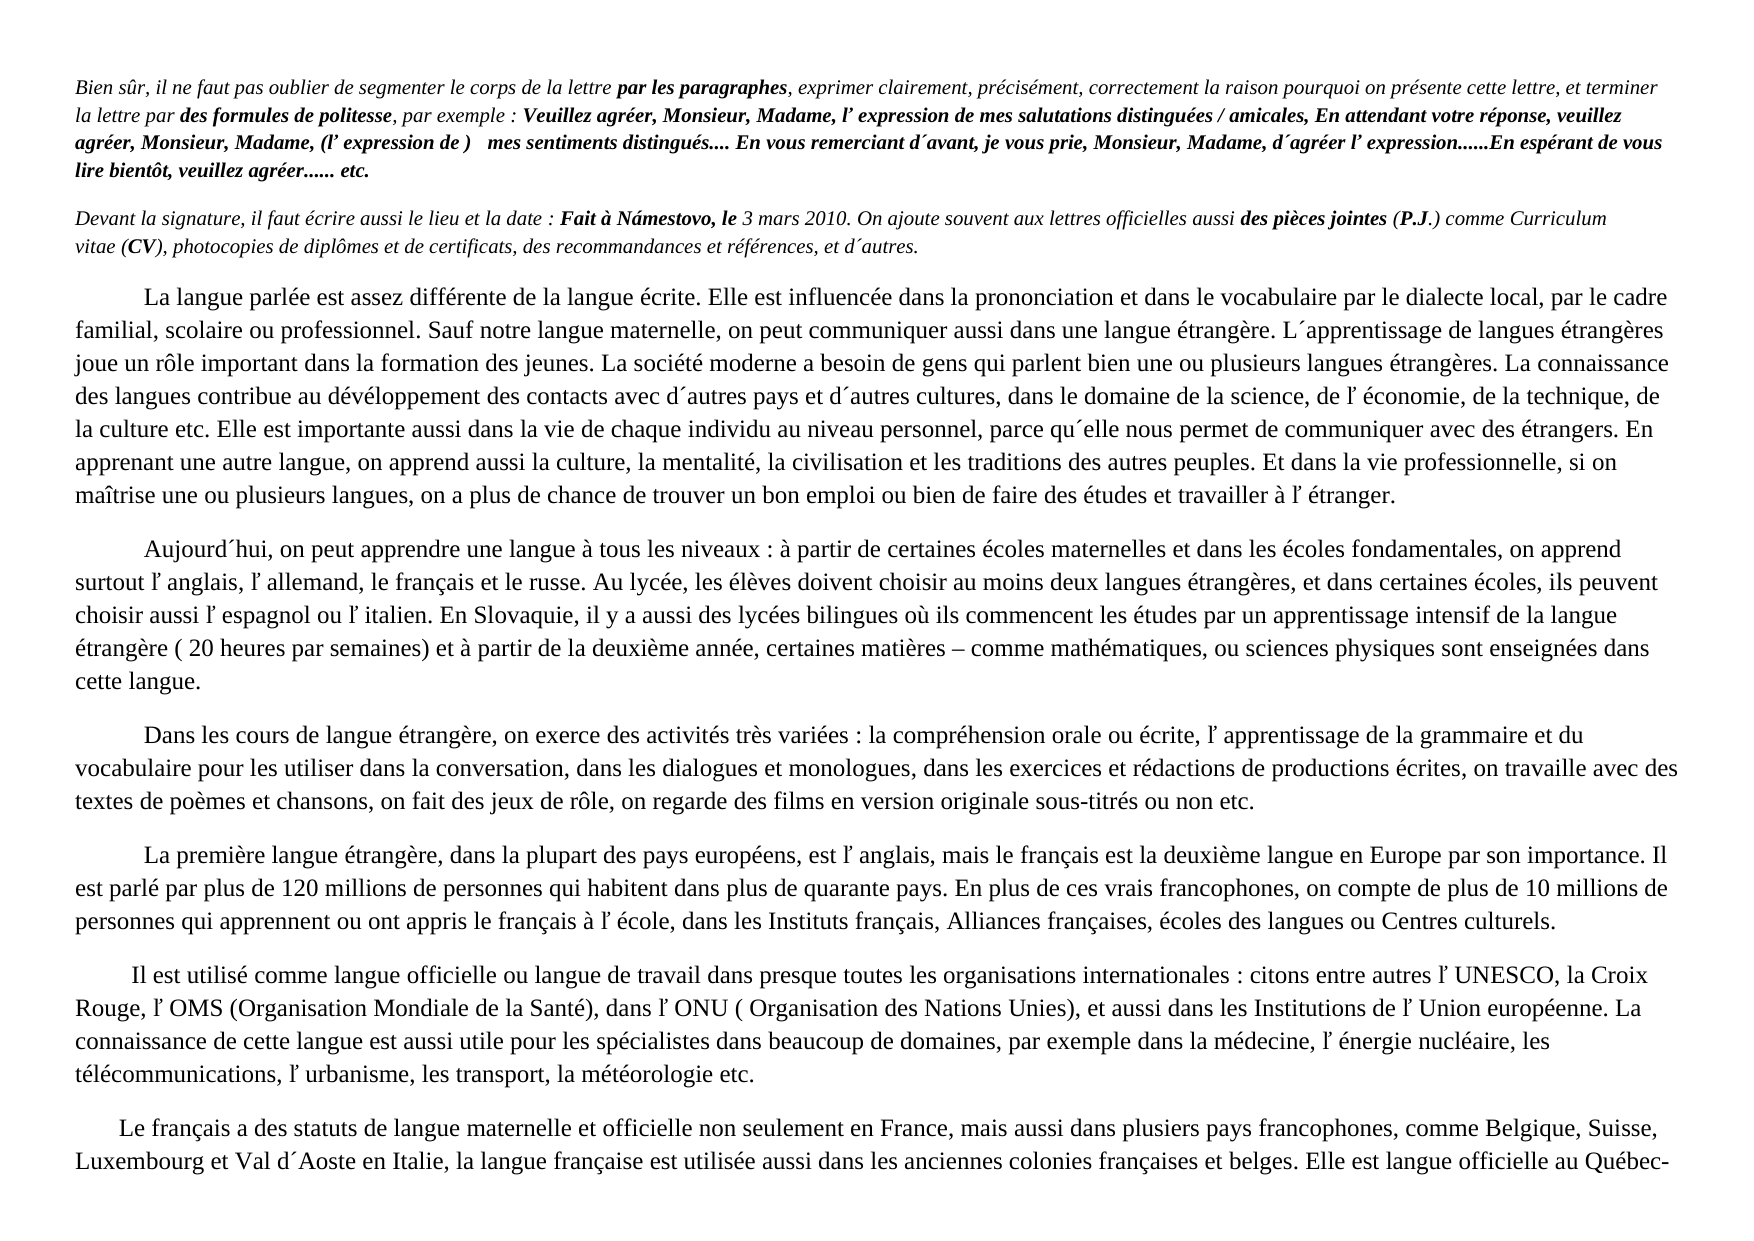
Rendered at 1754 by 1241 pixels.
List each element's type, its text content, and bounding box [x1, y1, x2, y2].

text Devant la signature, il faut écrire aussi le lieu et la date : Fait à Námestovo, le 3 mars 2010. On ajoute souvent aux lettres officielles aussi des pièces jointes (P.J.) comme Curriculum vitae (CV), photocopies de diplômes et de certificats, des recommandances et références, et d´autres. [75, 206, 1679, 258]
text La langue parlée est assez différente de la langue écrite. Elle est influencée dans la prononciation et dans le vocabulaire par le dialecte local, par le cadre familial, scolaire ou professionnel. Sauf notre langue maternelle, on peut communiquer aussi dans une langue étrangère. L´apprentissage de langues étrangères joue un rôle important dans la formation des jeunes. La société moderne a besoin de gens qui parlent bien une ou plusieurs langues étrangères. La connaissance des langues contribue au dévéloppement des contacts avec d´autres pays et d´autres cultures, dans le domaine de la science, de ľ économie, de la technique, de la culture etc. Elle est importante aussi dans la vie de chaque individu au niveau personnel, parce qu´elle nous permet de communiquer avec des étrangers. En apprenant une autre langue, on apprend aussi la culture, la mentalité, la civilisation et les traditions des autres peuples. Et dans la vie professionnelle, si on maîtrise une ou plusieurs langues, on a plus de chance de trouver un bon emploi ou bien de faire des études et travailler à ľ étranger. [75, 282, 1679, 509]
text Il est utilisé comme langue officielle ou langue de travail dans presque toutes les organisations internationales : citons entre autres ľ UNESCO, la Croix Rouge, ľ OMS (Organisation Mondiale de la Santé), dans ľ ONU ( Organisation des Nations Unies), et aussi dans les Institutions de ľ Union européenne. La connaissance de cette langue est aussi utile pour les spécialistes dans beaucoup de domaines, par exemple dans la médecine, ľ énergie nucléaire, les télécommunications, ľ urbanisme, les transport, la météorologie etc. [75, 960, 1679, 1088]
text Dans les cours de langue étrangère, on exerce des activités très variées : la compréhension orale ou écrite, ľ apprentissage de la grammaire et du vocabulaire pour les utiliser dans la conversation, dans les dialogues et monologues, dans les exercices et rédactions de productions écrites, on travaille avec des textes de poèmes et chansons, on fait des jeux de rôle, on regarde des films en version originale sous-titrés ou non etc. [75, 720, 1679, 815]
text Aujourd´hui, on peut apprendre une langue à tous les niveaux : à partir de certaines écoles maternelles et dans les écoles fondamentales, on apprend surtout ľ anglais, ľ allemand, le français et le russe. Au lycée, les élèves doivent choisir au moins deux langues étrangères, et dans certaines écoles, ils peuvent choisir aussi ľ espagnol ou ľ italien. En Slovaquie, il y a aussi des lycées bilingues où ils commencent les études par un apprentissage intensif de la langue étrangère ( 20 heures par semaines) et à partir de la deuxième année, certaines matières – comme mathématiques, ou sciences physiques sont enseignées dans cette langue. [75, 534, 1679, 695]
text La première langue étrangère, dans la plupart des pays européens, est ľ anglais, mais le français est la deuxième langue en Europe par son importance. Il est parlé par plus de 120 millions de personnes qui habitent dans plus de quarante pays. En plus de ces vrais francophones, on compte de plus de 10 millions de personnes qui apprennent ou ont appris le français à ľ école, dans les Instituts français, Alliances françaises, écoles des langues ou Centres culturels. [75, 840, 1679, 935]
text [75, 1113, 1679, 1175]
text Bien sûr, il ne faut pas oublier de segmenter le corps de la lettre par les paragraphes, exprimer clairement, précisément, correctement la raison pourquoi on présente cette lettre, et terminer la lettre par des formules de politesse, par exemple : Veuillez agréer, Monsieur, Madame, ľ expression de mes salutations distinguées / amicales, En attendant votre réponse, veuillez agréer, Monsieur, Madame, (ľ expression de ) mes sentiments distingués.... En vous remerciant d´avant, je vous prie, Monsieur, Madame, d´agréer ľ expression......En espérant de vous lire bientôt, veuillez agréer...... etc. [75, 75, 1679, 182]
